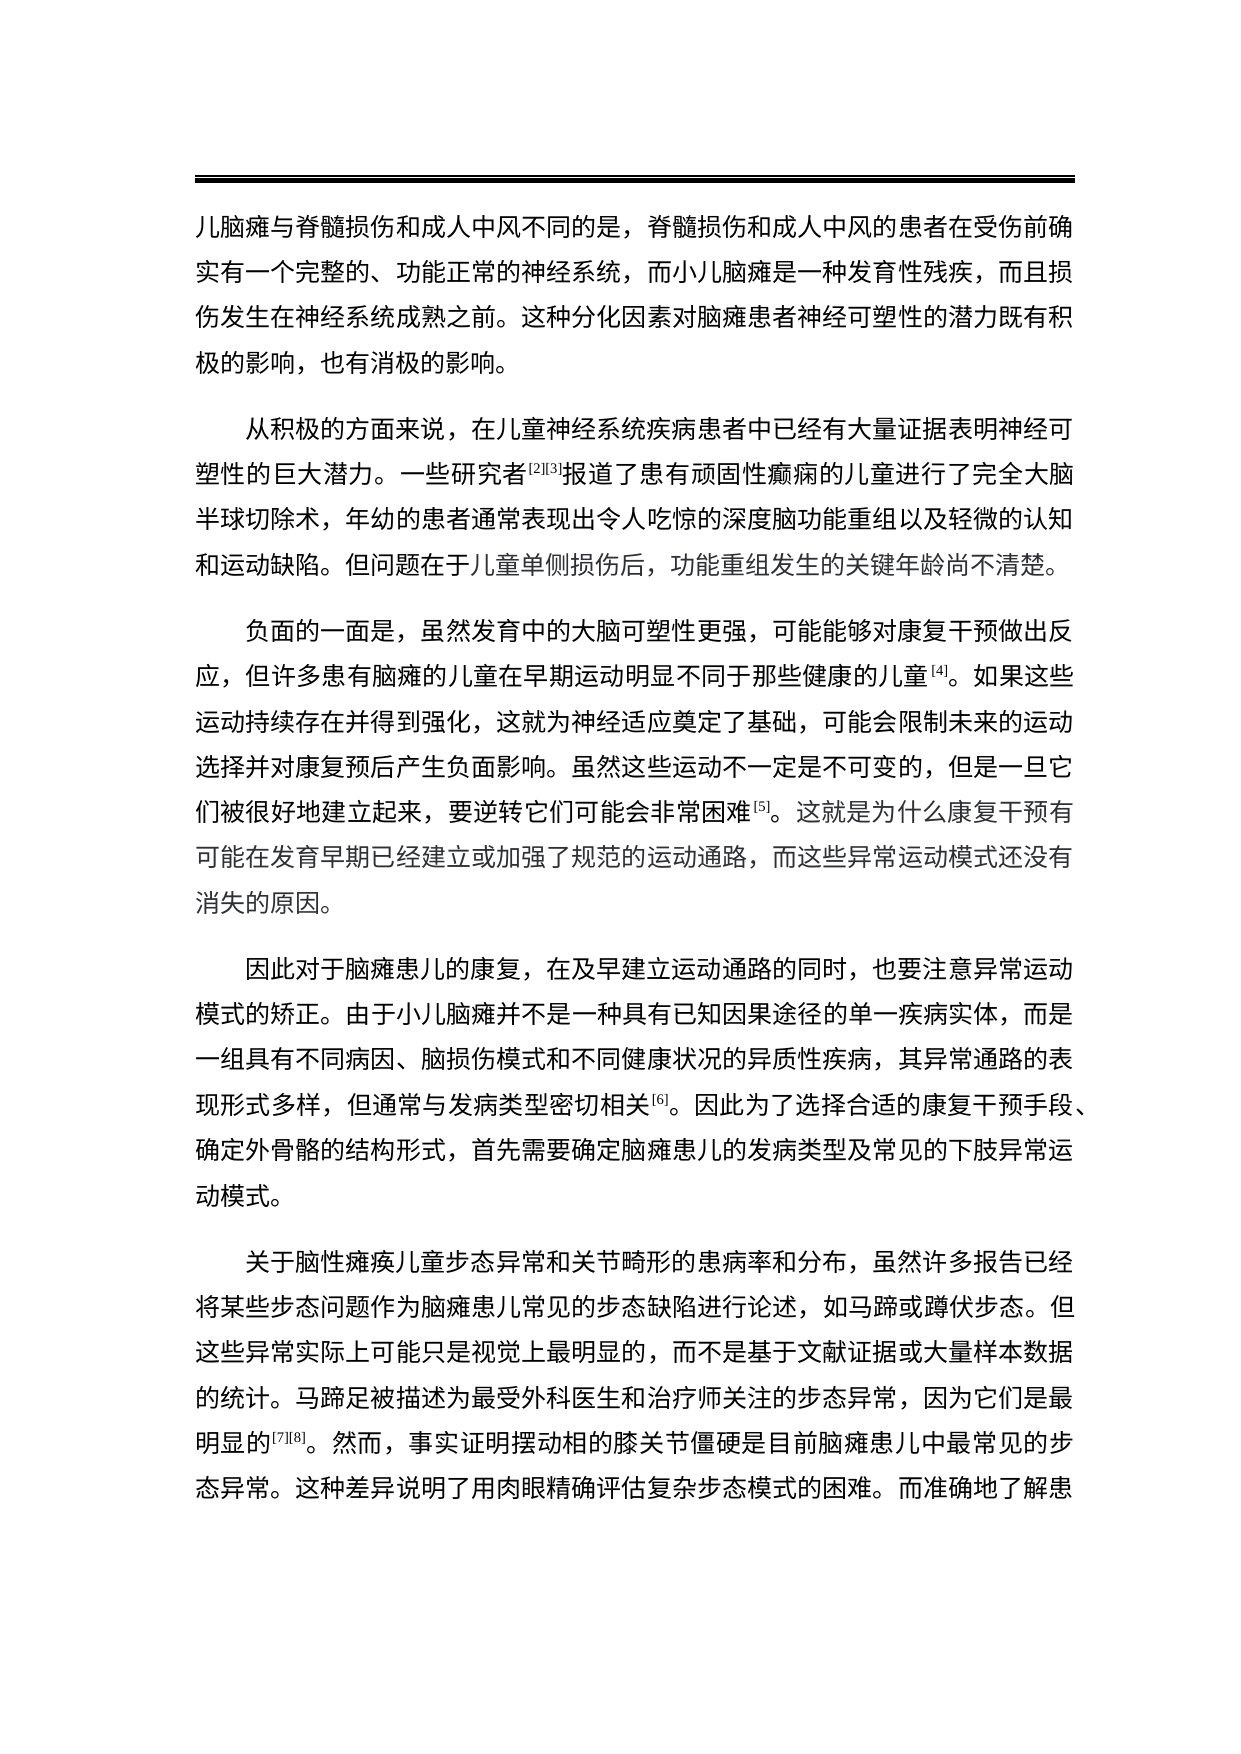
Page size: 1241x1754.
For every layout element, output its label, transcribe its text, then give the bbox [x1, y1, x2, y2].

text 负面的一面是，虽然发育中的大脑可塑性更强，可能能够对康复干预做出反应，但许多患有脑瘫的儿童在早期运动明显不同于那些健康的儿童[4]。如果这些运动持续存在并得到强化，这就为神经适应奠定了基础，可能会限制未来的运动选择并对康复预后产生负面影响。虽然这些运动不一定是不可变的，但是一旦它们被很好地建立起来，要逆转它们可能会非常困难[5]。这就是为什么康复干预有可能在发育早期已经建立或加强了规范的运动通路，而这些异常运动模式还没有消失的原因。 [195, 611, 1075, 838]
text 因此对于脑瘫患儿的康复，在及早建立运动通路的同时，也要注意异常运动模式的矫正。由于小儿脑瘫并不是一种具有已知因果途径的单一疾病实体，而是一组具有不同病因、脑损伤模式和不同健康状况的异质性疾病，其异常通路的表现形式多样，但通常与发病类型密切相关[6]。因此为了选择合适的康复干预手段、确定外骨骼的结构形式，首先需要确定脑瘫患儿的发病类型及常见的下肢异常运动模式。 [195, 949, 1075, 1212]
text 负面的一面是，虽然发育中的大脑可塑性更强，可能能够对康复干预做出反应，但许多患有脑瘫的儿童在早期运动明显不同于那些健康的儿童[4]。如果这些运动持续存在并得到强化，这就为神经适应奠定了基础，可能会限制未来的运动选择并对康复预后产生负面影响。虽然这些运动不一定是不可变的，但是一旦它们被很好地建立起来，要逆转它们可能会非常困难[5]。这就是为什么康复干预有可能在发育早期已经建立或加强了规范的运动通路，而这些异常运动模式还没有消失的原因。 [195, 874, 1075, 919]
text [195, 1242, 1075, 1505]
text 从积极的方面来说，在儿童神经系统疾病患者中已经有大量证据表明神经可塑性的巨大潜力。一些研究者[2][3]报道了患有顽固性癫痫的儿童进行了完全大脑半球切除术，年幼的患者通常表现出令人吃惊的深度脑功能重组以及轻微的认知和运动缺陷。但问题在于儿童单侧损伤后，功能重组发生的关键年龄尚不清楚。 [195, 409, 1075, 581]
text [195, 207, 1075, 379]
